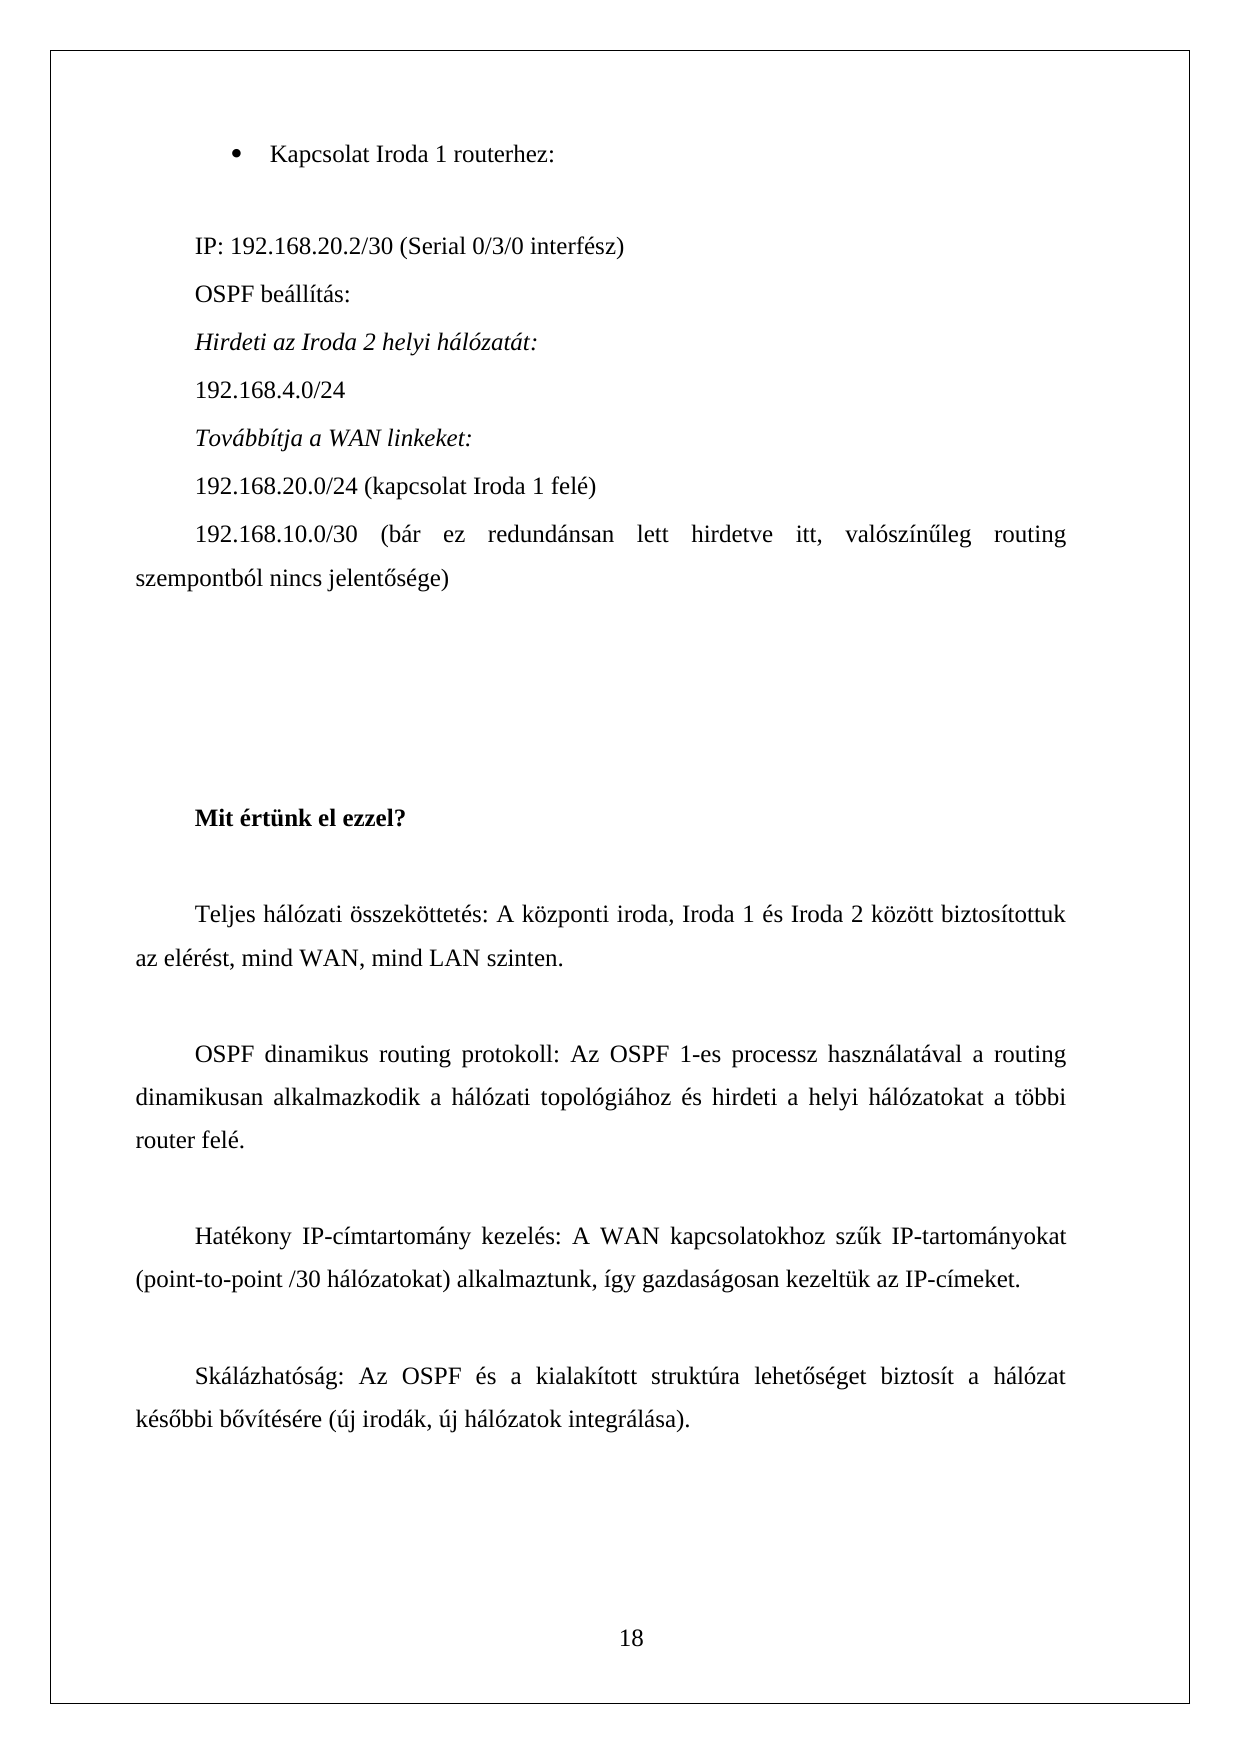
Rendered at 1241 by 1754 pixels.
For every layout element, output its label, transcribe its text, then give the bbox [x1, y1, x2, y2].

text IP: 192.168.20.2/30 (Serial 0/3/0 interfész) [135, 231, 1067, 259]
text OSPF dinamikus routing protokoll: Az OSPF 1-es processz használatával a routing dinamikusan alkalmazkodik a hálózati topológiához és hirdeti a helyi hálózatokat a többi router felé. [135, 1039, 1067, 1154]
text Mit értünk el ezzel? [135, 803, 1067, 832]
text 192.168.10.0/30 (bár ez redundánsan lett hirdetve itt, valószínűleg routing szempontból nincs jelentősége) [135, 519, 1067, 591]
text 192.168.4.0/24 [135, 375, 1067, 404]
text Továbbítja a WAN linkeket: [135, 423, 1067, 452]
list Kapcsolat Iroda 1 routerhez: [232, 139, 1067, 168]
text Hirdeti az Iroda 2 helyi hálózatát: [135, 327, 1067, 356]
text 192.168.20.0/24 (kapcsolat Iroda 1 felé) [135, 471, 1067, 500]
text Skálázhatóság: Az OSPF és a kialakított struktúra lehetőséget biztosít a hálózat későbbi bővítésére (új irodák, új hálózatok integrálása). [135, 1361, 1067, 1433]
text Hatékony IP-címtartomány kezelés: A WAN kapcsolatokhoz szűk IP-tartományokat (point-to-point /30 hálózatokat) alkalmaztunk, így gazdaságosan kezeltük az IP-címeket. [135, 1221, 1067, 1293]
text Teljes hálózati összeköttetés: A központi iroda, Iroda 1 és Iroda 2 között biztosítottuk az elérést, mind WAN, mind LAN szinten. [135, 899, 1067, 971]
text OSPF beállítás: [135, 279, 1067, 308]
